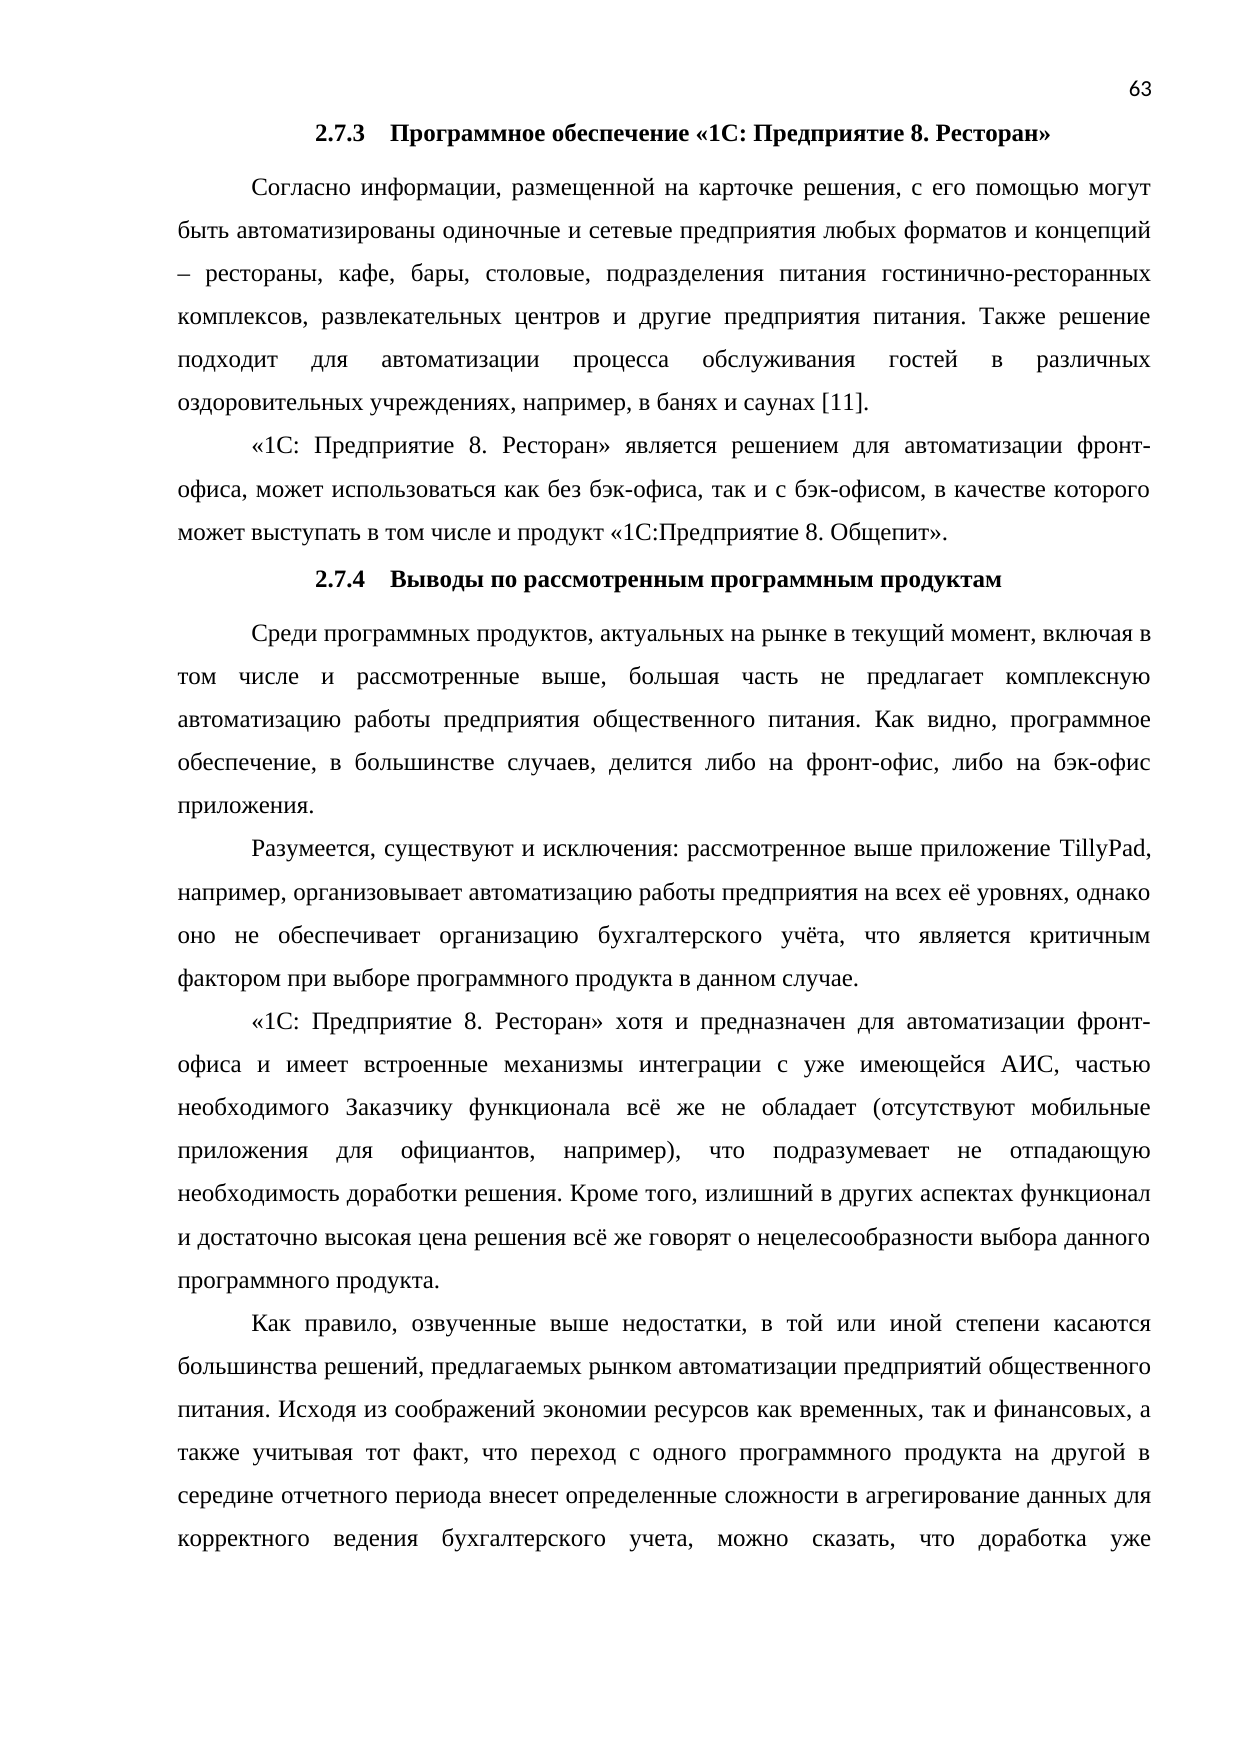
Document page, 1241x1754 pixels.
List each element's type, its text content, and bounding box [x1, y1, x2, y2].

text «1С: Предприятие 8. Ресторан» является решением для автоматизации фронт-офиса, может использоваться как без бэк-офиса, так и с бэк-офисом, в качестве которого может выступать в том числе и продукт «1С:Предприятие 8. Общепит». [177, 431, 1152, 546]
text «1С: Предприятие 8. Ресторан» хотя и предназначен для автоматизации фронт-офиса и имеет встроенные механизмы интеграции с уже имеющейся АИС, частью необходимого Заказчику функционала всё же не обладает (отсутствуют мобильные приложения для официантов, например), что подразумевает не отпадающую необходимость доработки решения. Кроме того, излишний в других аспектах функционал и достаточно высокая цена решения всё же говорят о нецелесообразности выбора данного программного продукта. [177, 1006, 1152, 1293]
list Выводы по рассмотренным программным продуктам [315, 564, 1152, 593]
list Программное обеспечение «1С: Предприятие 8. Ресторан» [315, 118, 1152, 147]
text Согласно информации, размещенной на карточке решения, с его помощью могут быть автоматизированы одиночные и сетевые предприятия любых форматов и концепций – рестораны, кафе, бары, столовые, подразделения питания гостинично-ресторанных комплексов, развлекательных центров и другие предприятия питания. Также решение подходит для автоматизации процесса обслуживания гостей в различных оздоровительных учреждениях, например, в банях и саунах [11]. [177, 172, 1152, 416]
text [177, 1308, 1152, 1552]
text Среди программных продуктов, актуальных на рынке в текущий момент, включая в том числе и рассмотренные выше, большая часть не предлагает комплексную автоматизацию работы предприятия общественного питания. Как видно, программное обеспечение, в большинстве случаев, делится либо на фронт-офис, либо на бэк-офис приложения. [177, 618, 1152, 819]
text Разумеется, существуют и исключения: рассмотренное выше приложение TillyPad, например, организовывает автоматизацию работы предприятия на всех её уровнях, однако оно не обеспечивает организацию бухгалтерского учёта, что является критичным фактором при выборе программного продукта в данном случае. [177, 833, 1152, 992]
